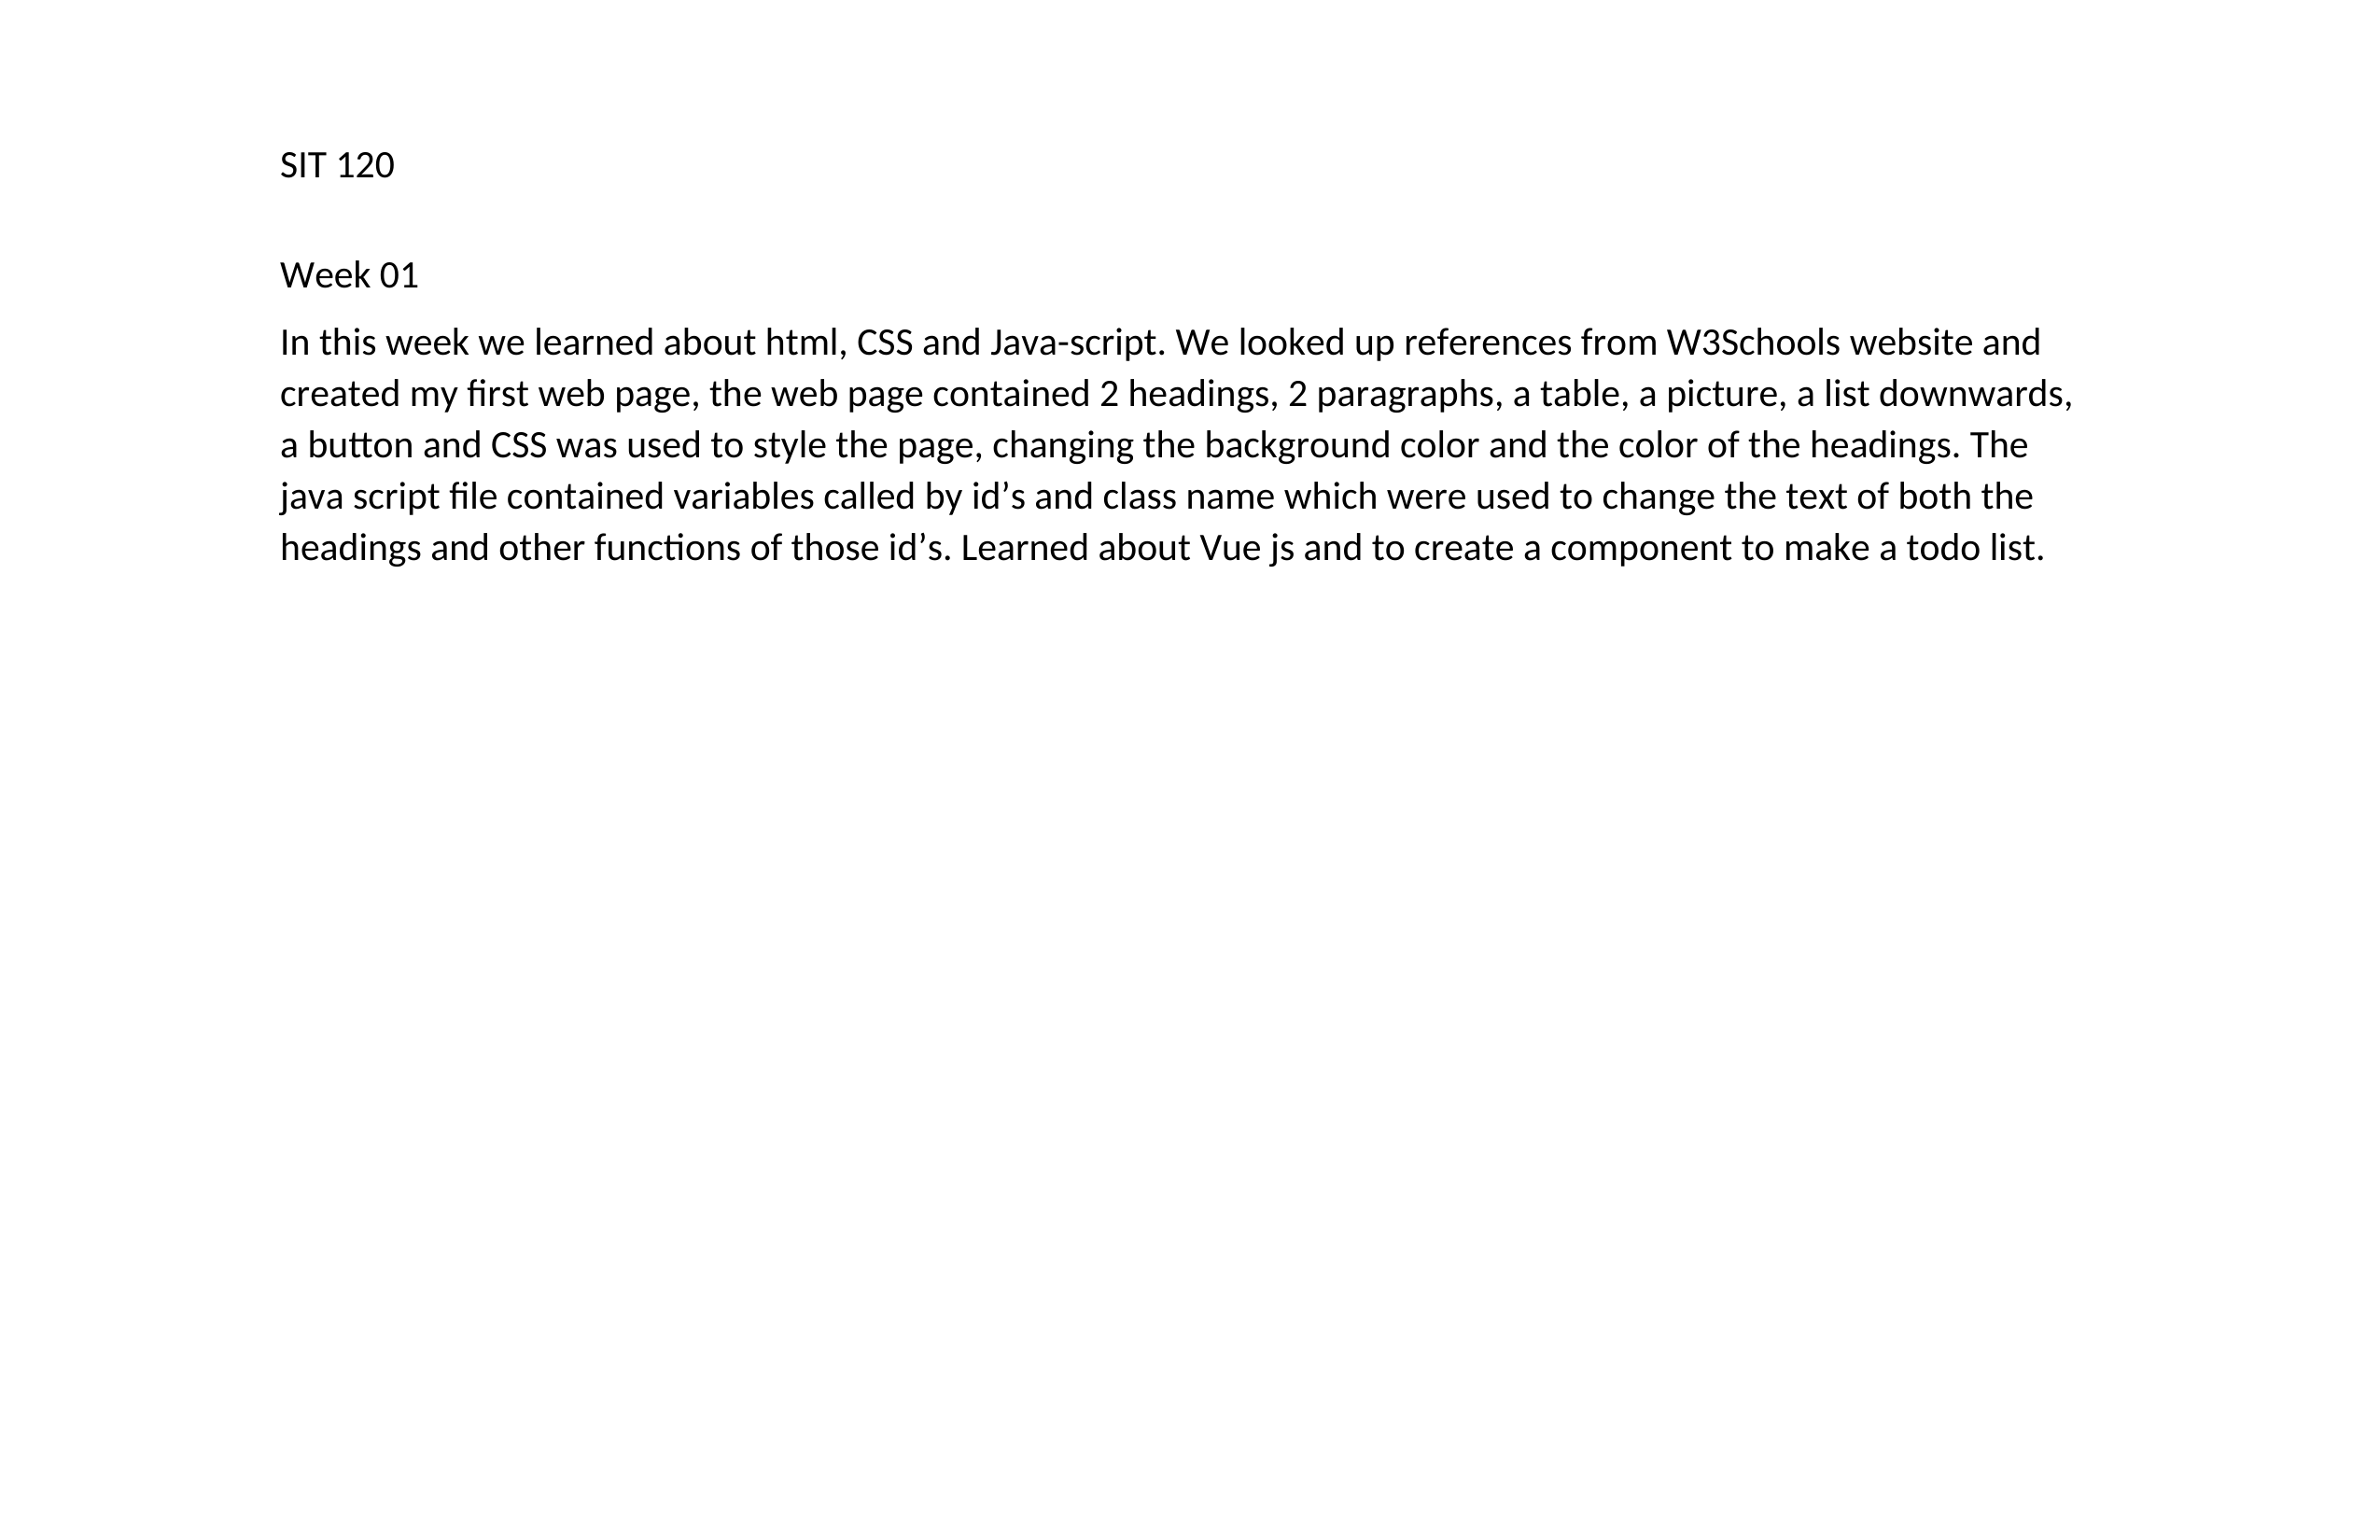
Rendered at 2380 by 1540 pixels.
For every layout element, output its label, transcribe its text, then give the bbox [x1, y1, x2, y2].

text SIT 120 [280, 140, 2100, 188]
text Week 01 [280, 250, 2100, 298]
text In this week we learned about html, CSS and Java-script. We looked up references from W3Schools website and created my first web page, the web page contained 2 headings, 2 paragraphs, a table, a picture, a list downwards, a button and CSS was used to style the page, changing the background color and the color of the headings. The java script file contained variables called by id’s and class name which were used to change the text of both the headings and other functions of those id’s. Learned about Vue js and to create a component to make a todo list. [280, 317, 2100, 569]
